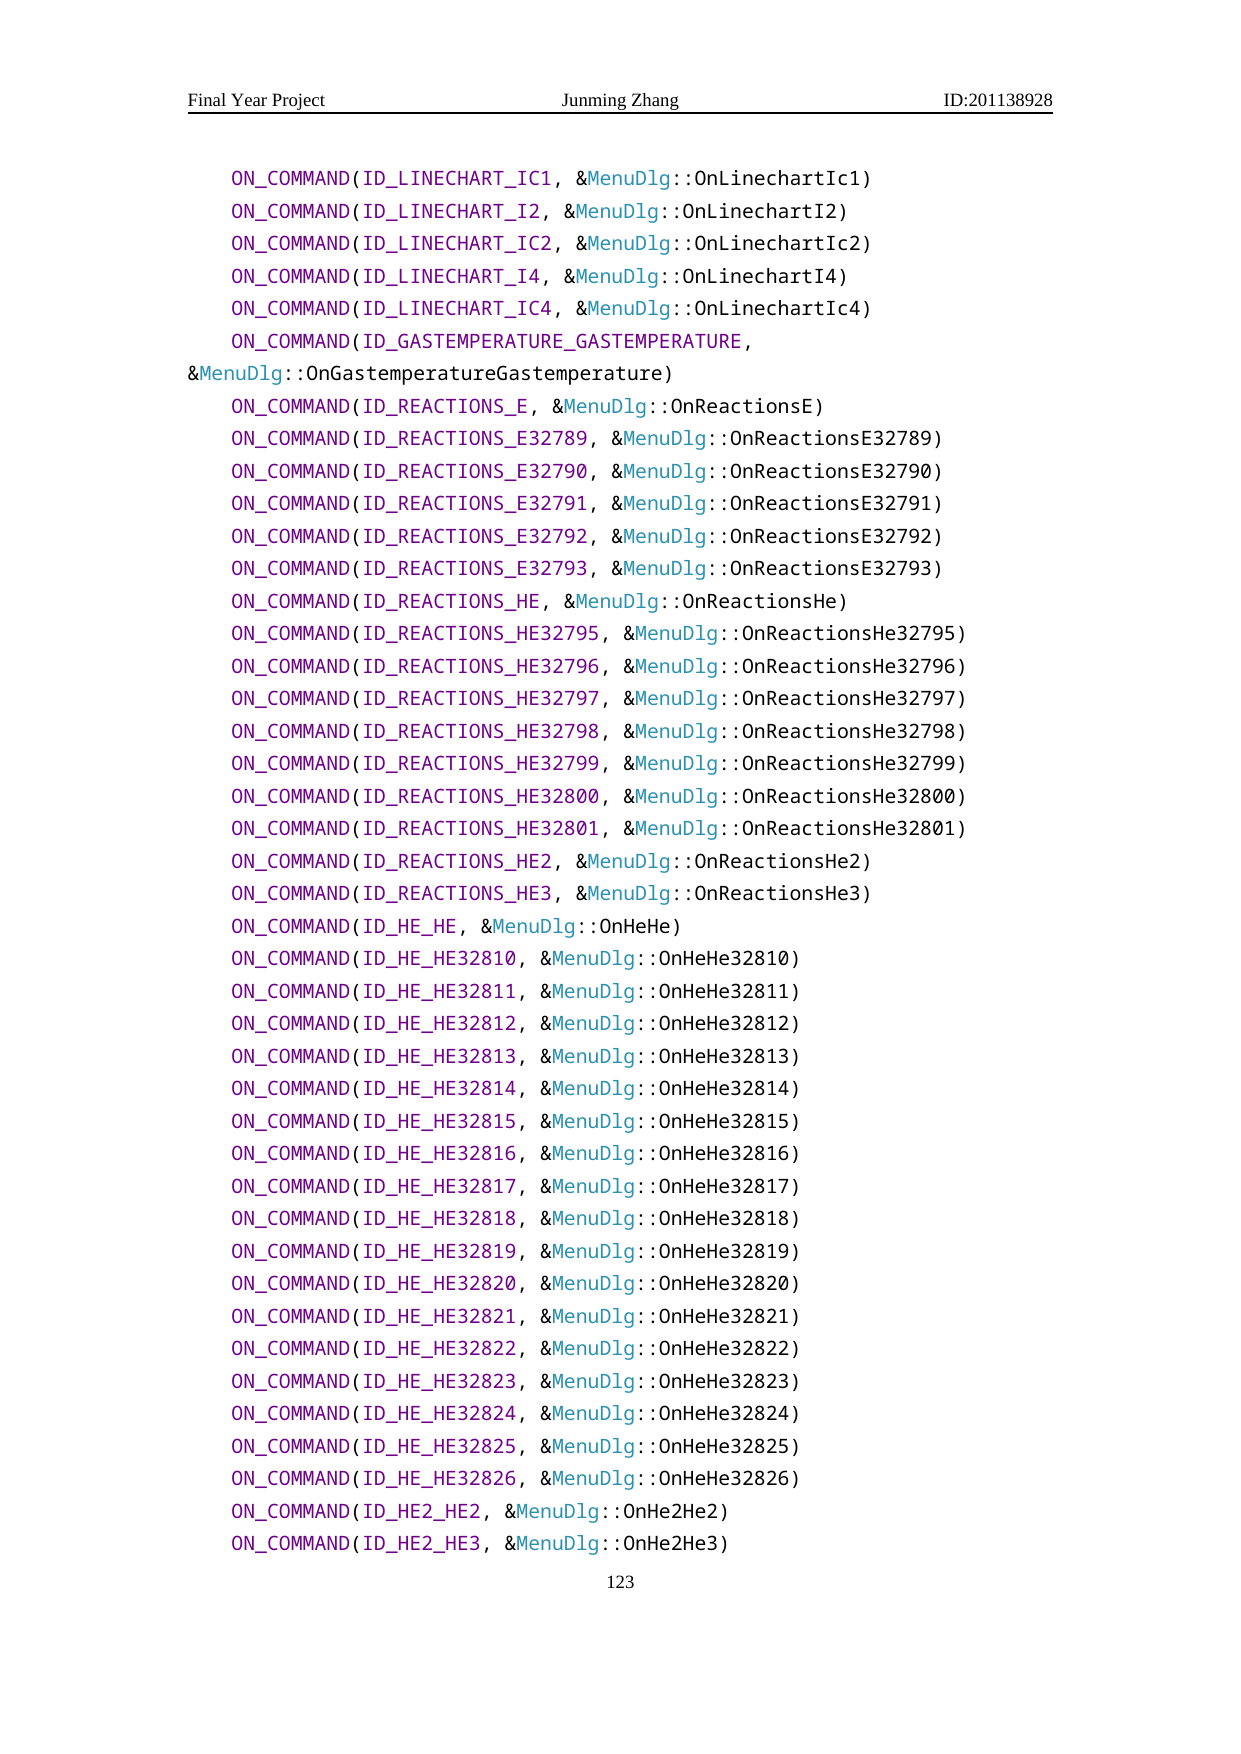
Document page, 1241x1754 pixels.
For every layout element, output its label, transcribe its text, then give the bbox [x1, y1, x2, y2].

text ON_COMMAND(ID_REACTIONS_E32789, &MenuDlg::OnReactionsE32789) [187, 422, 1053, 454]
text ON_COMMAND(ID_HE_HE32824, &MenuDlg::OnHeHe32824) [187, 1397, 1053, 1429]
text ON_COMMAND(ID_REACTIONS_HE2, &MenuDlg::OnReactionsHe2) [187, 844, 1053, 877]
text ON_COMMAND(ID_HE2_HE3, &MenuDlg::OnHe2He3) [187, 1527, 1053, 1559]
text ON_COMMAND(ID_REACTIONS_E32790, &MenuDlg::OnReactionsE32790) [187, 454, 1053, 487]
text ON_COMMAND(ID_REACTIONS_HE32800, &MenuDlg::OnReactionsHe32800) [187, 779, 1053, 812]
text ON_COMMAND(ID_REACTIONS_E32793, &MenuDlg::OnReactionsE32793) [187, 552, 1053, 584]
text ON_COMMAND(ID_HE_HE32822, &MenuDlg::OnHeHe32822) [187, 1332, 1053, 1364]
text ON_COMMAND(ID_REACTIONS_HE32799, &MenuDlg::OnReactionsHe32799) [187, 747, 1053, 779]
text ON_COMMAND(ID_LINECHART_IC2, &MenuDlg::OnLinechartIc2) [187, 227, 1053, 259]
text ON_COMMAND(ID_HE_HE32823, &MenuDlg::OnHeHe32823) [187, 1364, 1053, 1397]
text ON_COMMAND(ID_LINECHART_I4, &MenuDlg::OnLinechartI4) [187, 259, 1053, 292]
text ON_COMMAND(ID_HE_HE32810, &MenuDlg::OnHeHe32810) [187, 942, 1053, 974]
text ON_COMMAND(ID_HE_HE, &MenuDlg::OnHeHe) [187, 909, 1053, 942]
text ON_COMMAND(ID_REACTIONS_HE32796, &MenuDlg::OnReactionsHe32796) [187, 649, 1053, 682]
text ON_COMMAND(ID_HE_HE32815, &MenuDlg::OnHeHe32815) [187, 1104, 1053, 1137]
text ON_COMMAND(ID_LINECHART_IC1, &MenuDlg::OnLinechartIc1) [187, 162, 1053, 194]
text ON_COMMAND(ID_LINECHART_IC4, &MenuDlg::OnLinechartIc4) [187, 292, 1053, 324]
text ON_COMMAND(ID_HE_HE32825, &MenuDlg::OnHeHe32825) [187, 1429, 1053, 1462]
text ON_COMMAND(ID_REACTIONS_E, &MenuDlg::OnReactionsE) [187, 389, 1053, 422]
text ON_COMMAND(ID_HE_HE32820, &MenuDlg::OnHeHe32820) [187, 1267, 1053, 1299]
text ON_COMMAND(ID_HE_HE32813, &MenuDlg::OnHeHe32813) [187, 1039, 1053, 1072]
text ON_COMMAND(ID_HE_HE32821, &MenuDlg::OnHeHe32821) [187, 1299, 1053, 1332]
text ON_COMMAND(ID_REACTIONS_HE32798, &MenuDlg::OnReactionsHe32798) [187, 714, 1053, 747]
text ON_COMMAND(ID_REACTIONS_HE, &MenuDlg::OnReactionsHe) [187, 584, 1053, 617]
text ON_COMMAND(ID_HE_HE32817, &MenuDlg::OnHeHe32817) [187, 1169, 1053, 1202]
text ON_COMMAND(ID_HE_HE32814, &MenuDlg::OnHeHe32814) [187, 1072, 1053, 1104]
text ON_COMMAND(ID_HE2_HE2, &MenuDlg::OnHe2He2) [187, 1494, 1053, 1527]
text ON_COMMAND(ID_REACTIONS_HE32797, &MenuDlg::OnReactionsHe32797) [187, 682, 1053, 714]
text ON_COMMAND(ID_REACTIONS_HE32801, &MenuDlg::OnReactionsHe32801) [187, 812, 1053, 844]
text ON_COMMAND(ID_HE_HE32826, &MenuDlg::OnHeHe32826) [187, 1462, 1053, 1494]
text ON_COMMAND(ID_LINECHART_I2, &MenuDlg::OnLinechartI2) [187, 194, 1053, 227]
text ON_COMMAND(ID_HE_HE32819, &MenuDlg::OnHeHe32819) [187, 1234, 1053, 1267]
text ON_COMMAND(ID_HE_HE32811, &MenuDlg::OnHeHe32811) [187, 974, 1053, 1007]
text ON_COMMAND(ID_REACTIONS_HE32795, &MenuDlg::OnReactionsHe32795) [187, 617, 1053, 649]
text ON_COMMAND(ID_REACTIONS_HE3, &MenuDlg::OnReactionsHe3) [187, 877, 1053, 909]
text ON_COMMAND(ID_REACTIONS_E32792, &MenuDlg::OnReactionsE32792) [187, 519, 1053, 552]
text ON_COMMAND(ID_GASTEMPERATURE_GASTEMPERATURE, &MenuDlg::OnGastemperatureGastemperature) [187, 324, 1053, 389]
text ON_COMMAND(ID_HE_HE32812, &MenuDlg::OnHeHe32812) [187, 1007, 1053, 1039]
text ON_COMMAND(ID_HE_HE32816, &MenuDlg::OnHeHe32816) [187, 1137, 1053, 1169]
text ON_COMMAND(ID_REACTIONS_E32791, &MenuDlg::OnReactionsE32791) [187, 487, 1053, 519]
text ON_COMMAND(ID_HE_HE32818, &MenuDlg::OnHeHe32818) [187, 1202, 1053, 1234]
